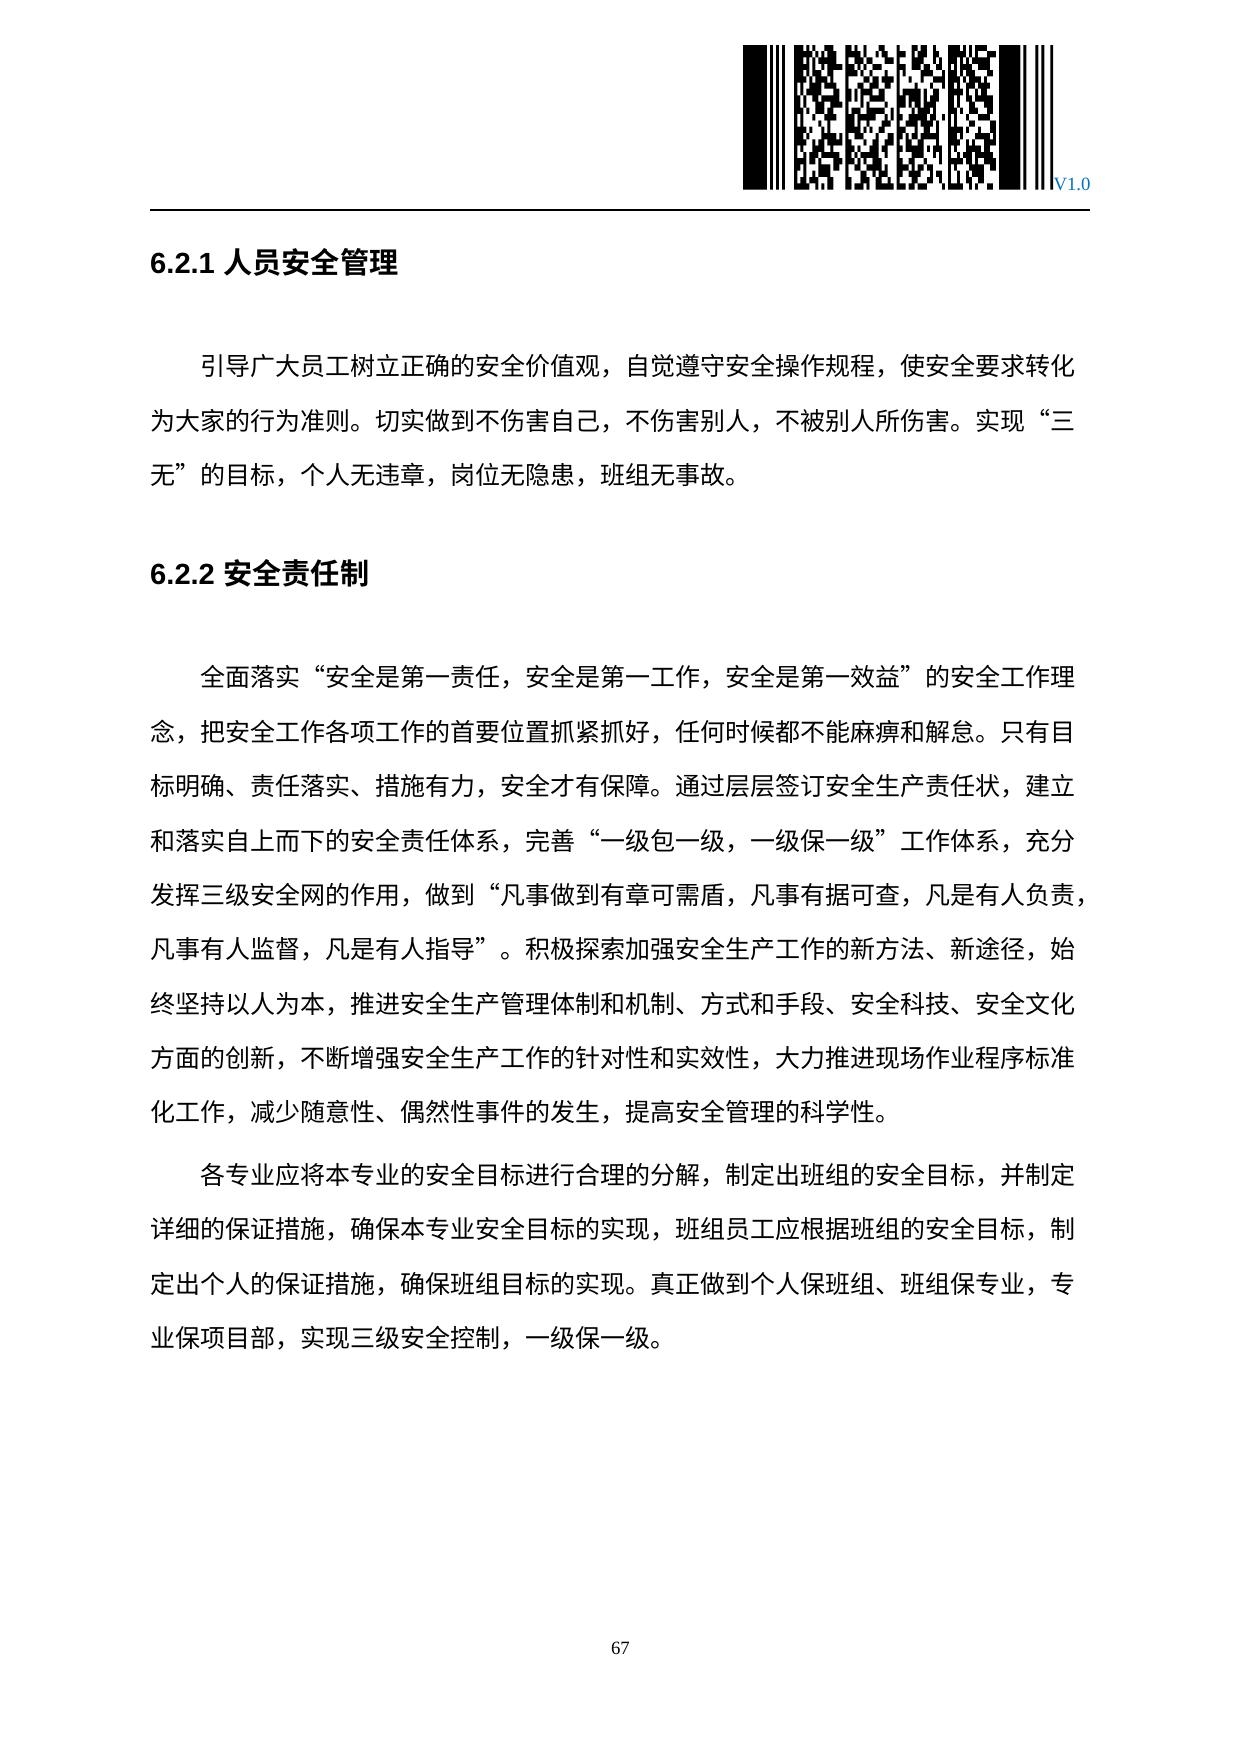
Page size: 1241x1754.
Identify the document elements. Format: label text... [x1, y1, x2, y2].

subtitle 6.2.1 人员安全管理 [150, 228, 1090, 293]
picture [742, 44, 1054, 191]
text 各专业应将本专业的安全目标进行合理的分解，制定出班组的安全目标，并制定详细的保证措施，确保本专业安全目标的实现，班组员工应根据班组的安全目标，制定出个人的保证措施，确保班组目标的实现。真正做到个人保班组、班组保专业，专业保项目部，实现三级安全控制，一级保一级。 [150, 1155, 1090, 1355]
text 全面落实“安全是第一责任，安全是第一工作，安全是第一效益”的安全工作理念，把安全工作各项工作的首要位置抓紧抓好，任何时候都不能麻痹和解怠。只有目标明确、责任落实、措施有力，安全才有保障。通过层层签订安全生产责任状，建立和落实自上而下的安全责任体系，完善“一级包一级，一级保一级”工作体系，充分发挥三级安全网的作用，做到“凡事做到有章可需盾，凡事有据可查，凡是有人负责，凡事有人监督，凡是有人指导”。积极探索加强安全生产工作的新方法、新途径，始终坚持以人为本，推进安全生产管理体制和机制、方式和手段、安全科技、安全文化方面的创新，不断增强安全生产工作的针对性和实效性，大力推进现场作业程序标准化工作，减少随意性、偶然性事件的发生，提高安全管理的科学性。 [150, 658, 1090, 1129]
text 引导广大员工树立正确的安全价值观，自觉遵守安全操作规程，使安全要求转化为大家的行为准则。切实做到不伤害自己，不伤害别人，不被别人所伤害。实现“三无”的目标，个人无违章，岗位无隐患，班组无事故。 [150, 347, 1090, 492]
subtitle 6.2.2 安全责任制 [150, 539, 1090, 604]
